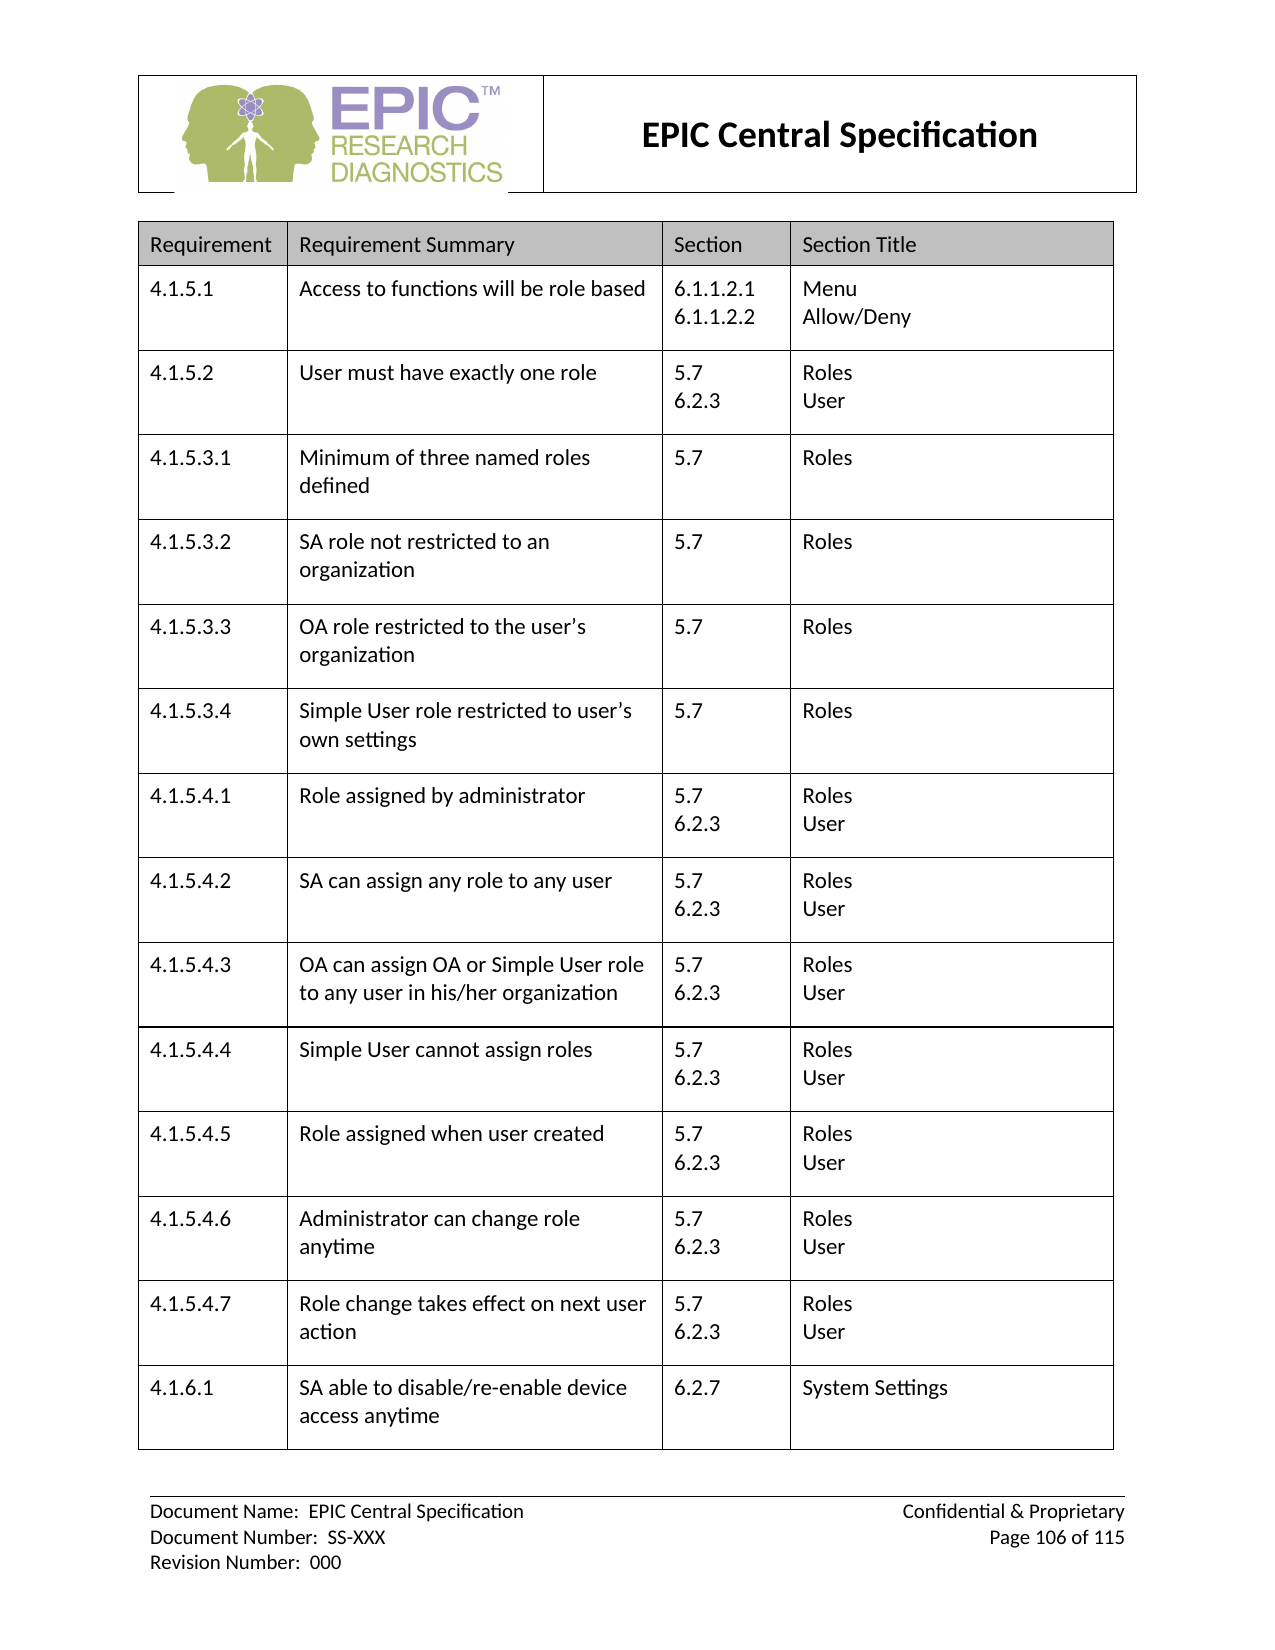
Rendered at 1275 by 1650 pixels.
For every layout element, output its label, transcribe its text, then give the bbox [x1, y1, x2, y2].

table_cell User must have exactly one role [288, 351, 662, 434]
table_cell 6.2.7 [663, 1366, 790, 1449]
table_cell Roles User [791, 774, 1113, 857]
table_cell Roles User [791, 1281, 1113, 1365]
table_cell SA able to disable/re-enable device access anytime [288, 1366, 662, 1449]
table_cell 5.7 6.2.3 [663, 774, 790, 857]
table_header Section Title [791, 222, 1113, 265]
table_cell 4.1.5.4.6 [139, 1197, 287, 1280]
table_cell 5.7 [663, 435, 790, 519]
table_cell Simple User role restricted to user’s own settings [288, 689, 662, 773]
table_cell Role assigned when user created [288, 1112, 662, 1196]
table_cell Minimum of three named roles defined [288, 435, 662, 519]
table_cell 4.1.6.1 [139, 1366, 287, 1449]
table_cell 4.1.5.3.2 [139, 520, 287, 603]
table_cell Roles User [791, 1197, 1113, 1280]
table_cell Roles User [791, 351, 1113, 434]
table_cell 5.7 [663, 689, 790, 773]
table_cell 4.1.5.4.5 [139, 1112, 287, 1196]
table_cell SA role not restricted to an organization [288, 520, 662, 603]
table_cell Roles [791, 435, 1113, 519]
table_cell 5.7 6.2.3 [663, 351, 790, 434]
table_cell 5.7 6.2.3 [663, 1281, 790, 1365]
table_cell Access to functions will be role based [288, 266, 662, 350]
table_header Requirement [139, 222, 287, 265]
table_cell Roles User [791, 858, 1113, 942]
table_cell 5.7 [663, 520, 790, 603]
table_cell 4.1.5.4.3 [139, 943, 287, 1026]
table_cell SA can assign any role to any user [288, 858, 662, 942]
table_cell Administrator can change role anytime [288, 1197, 662, 1280]
table_cell 5.7 [663, 605, 790, 688]
table_cell Role change takes effect on next user action [288, 1281, 662, 1365]
table_cell 5.7 6.2.3 [663, 1028, 790, 1111]
table_cell Roles User [791, 1028, 1113, 1111]
table_header Section [663, 222, 790, 265]
picture [174, 76, 509, 193]
table_cell Roles User [791, 943, 1113, 1026]
table_cell Roles [791, 520, 1113, 603]
table_cell System Settings [791, 1366, 1113, 1449]
table_cell 4.1.5.4.7 [139, 1281, 287, 1365]
table_cell 4.1.5.4.4 [139, 1028, 287, 1111]
table_cell Simple User cannot assign roles [288, 1028, 662, 1111]
table_cell 4.1.5.2 [139, 351, 287, 434]
table_cell 4.1.5.1 [139, 266, 287, 350]
table_cell Roles [791, 689, 1113, 773]
table_cell 4.1.5.3.4 [139, 689, 287, 773]
table_cell 5.7 6.2.3 [663, 858, 790, 942]
table_cell OA can assign OA or Simple User role to any user in his/her organization [288, 943, 662, 1026]
table_cell 4.1.5.3.1 [139, 435, 287, 519]
table_cell 5.7 6.2.3 [663, 1112, 790, 1196]
table_cell 6.1.1.2.1 6.1.1.2.2 [663, 266, 790, 350]
table_cell Roles [791, 605, 1113, 688]
table_cell 4.1.5.4.2 [139, 858, 287, 942]
table_cell 4.1.5.4.1 [139, 774, 287, 857]
table_cell Menu Allow/Deny [791, 266, 1113, 350]
table_cell 5.7 6.2.3 [663, 943, 790, 1026]
table_header Requirement Summary [288, 222, 662, 265]
table_cell Roles User [791, 1112, 1113, 1196]
table_cell Role assigned by administrator [288, 774, 662, 857]
table_cell 4.1.5.3.3 [139, 605, 287, 688]
table_cell 5.7 6.2.3 [663, 1197, 790, 1280]
table_cell OA role restricted to the user’s organization [288, 605, 662, 688]
